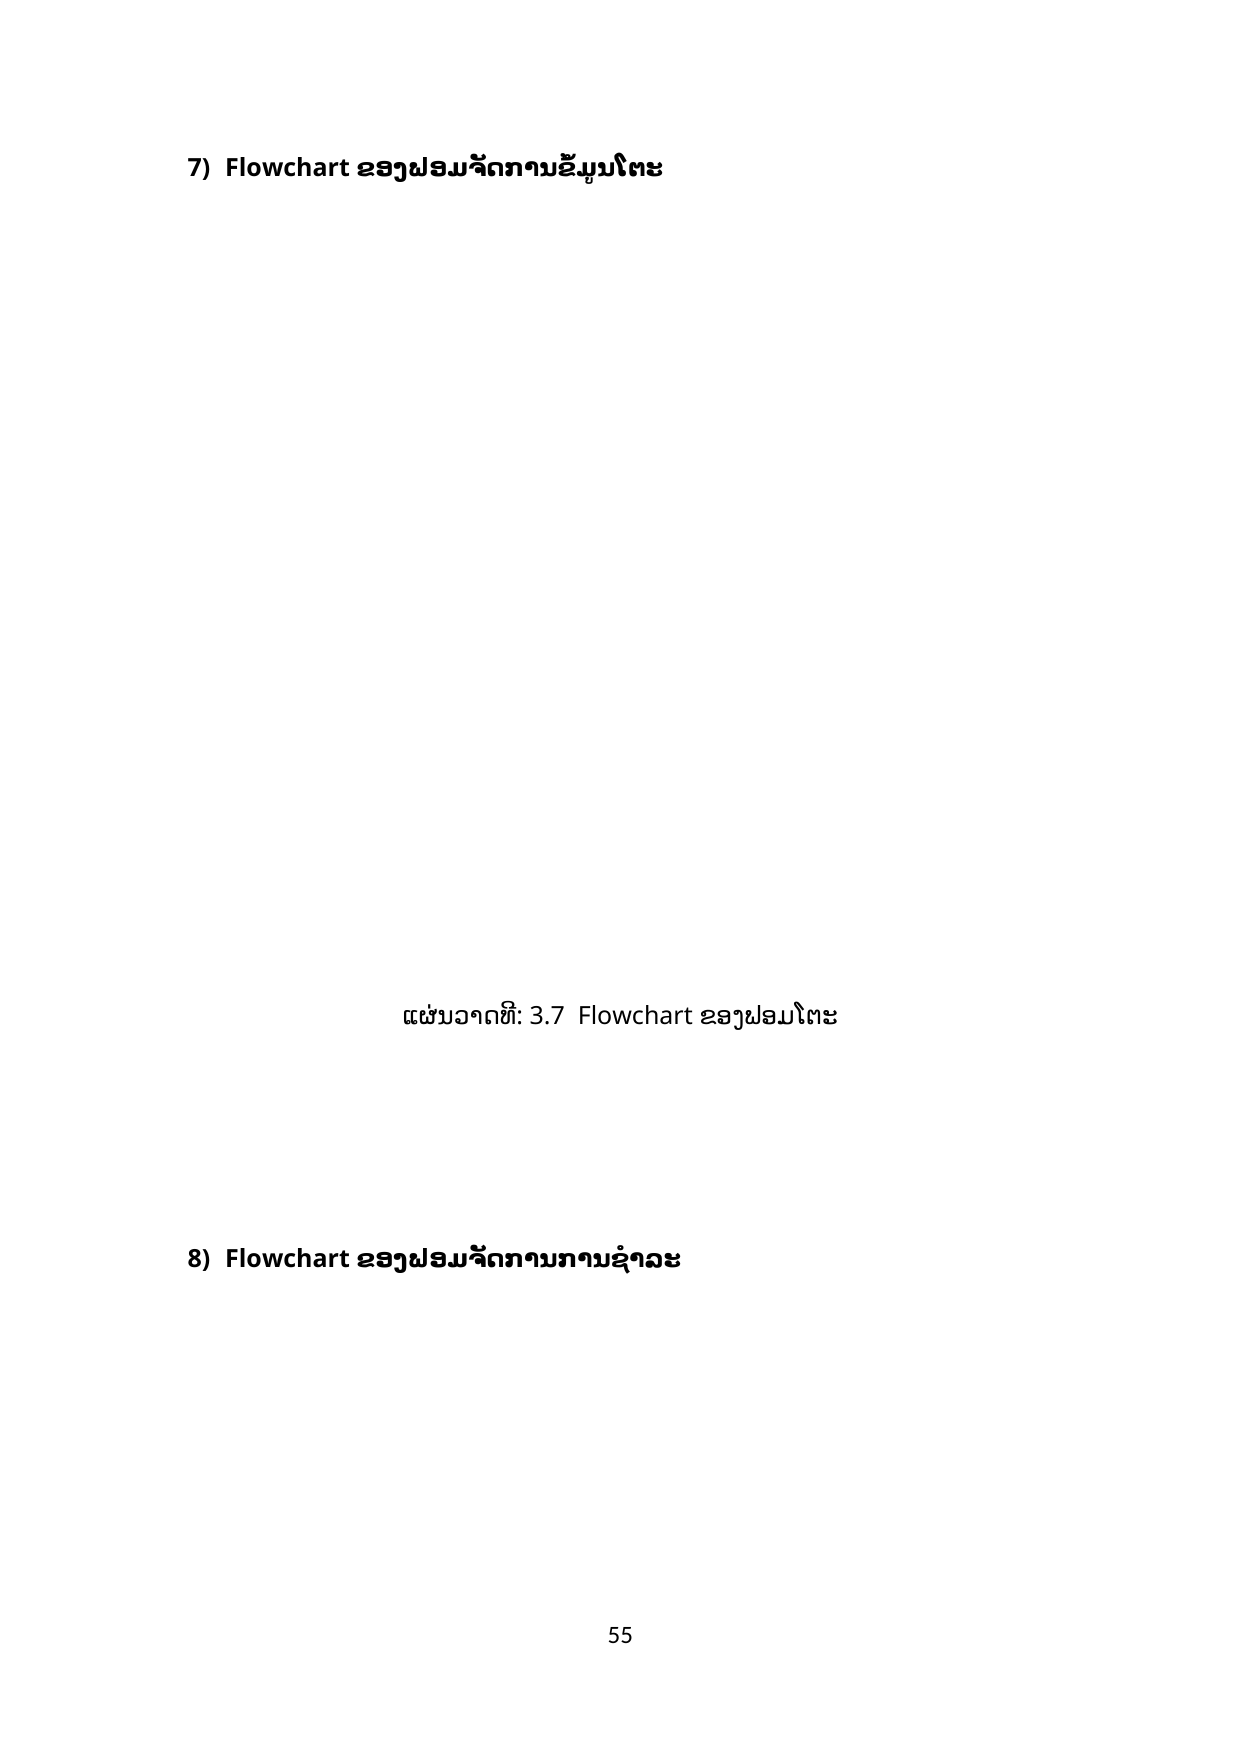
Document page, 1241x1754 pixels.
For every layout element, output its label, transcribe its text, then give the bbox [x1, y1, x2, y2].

subtitle Flowchart ຂອງຟອມຈັດການການຊໍາລະ [187, 1241, 1090, 1275]
text ແຜ່ນວາດທີ: 3.7 Flowchart ຂອງຟອມໂຕະ [150, 998, 1090, 1032]
subtitle Flowchart ຂອງຟອມຈັດການຂໍ້ມູນໂຕະ [187, 150, 1090, 184]
